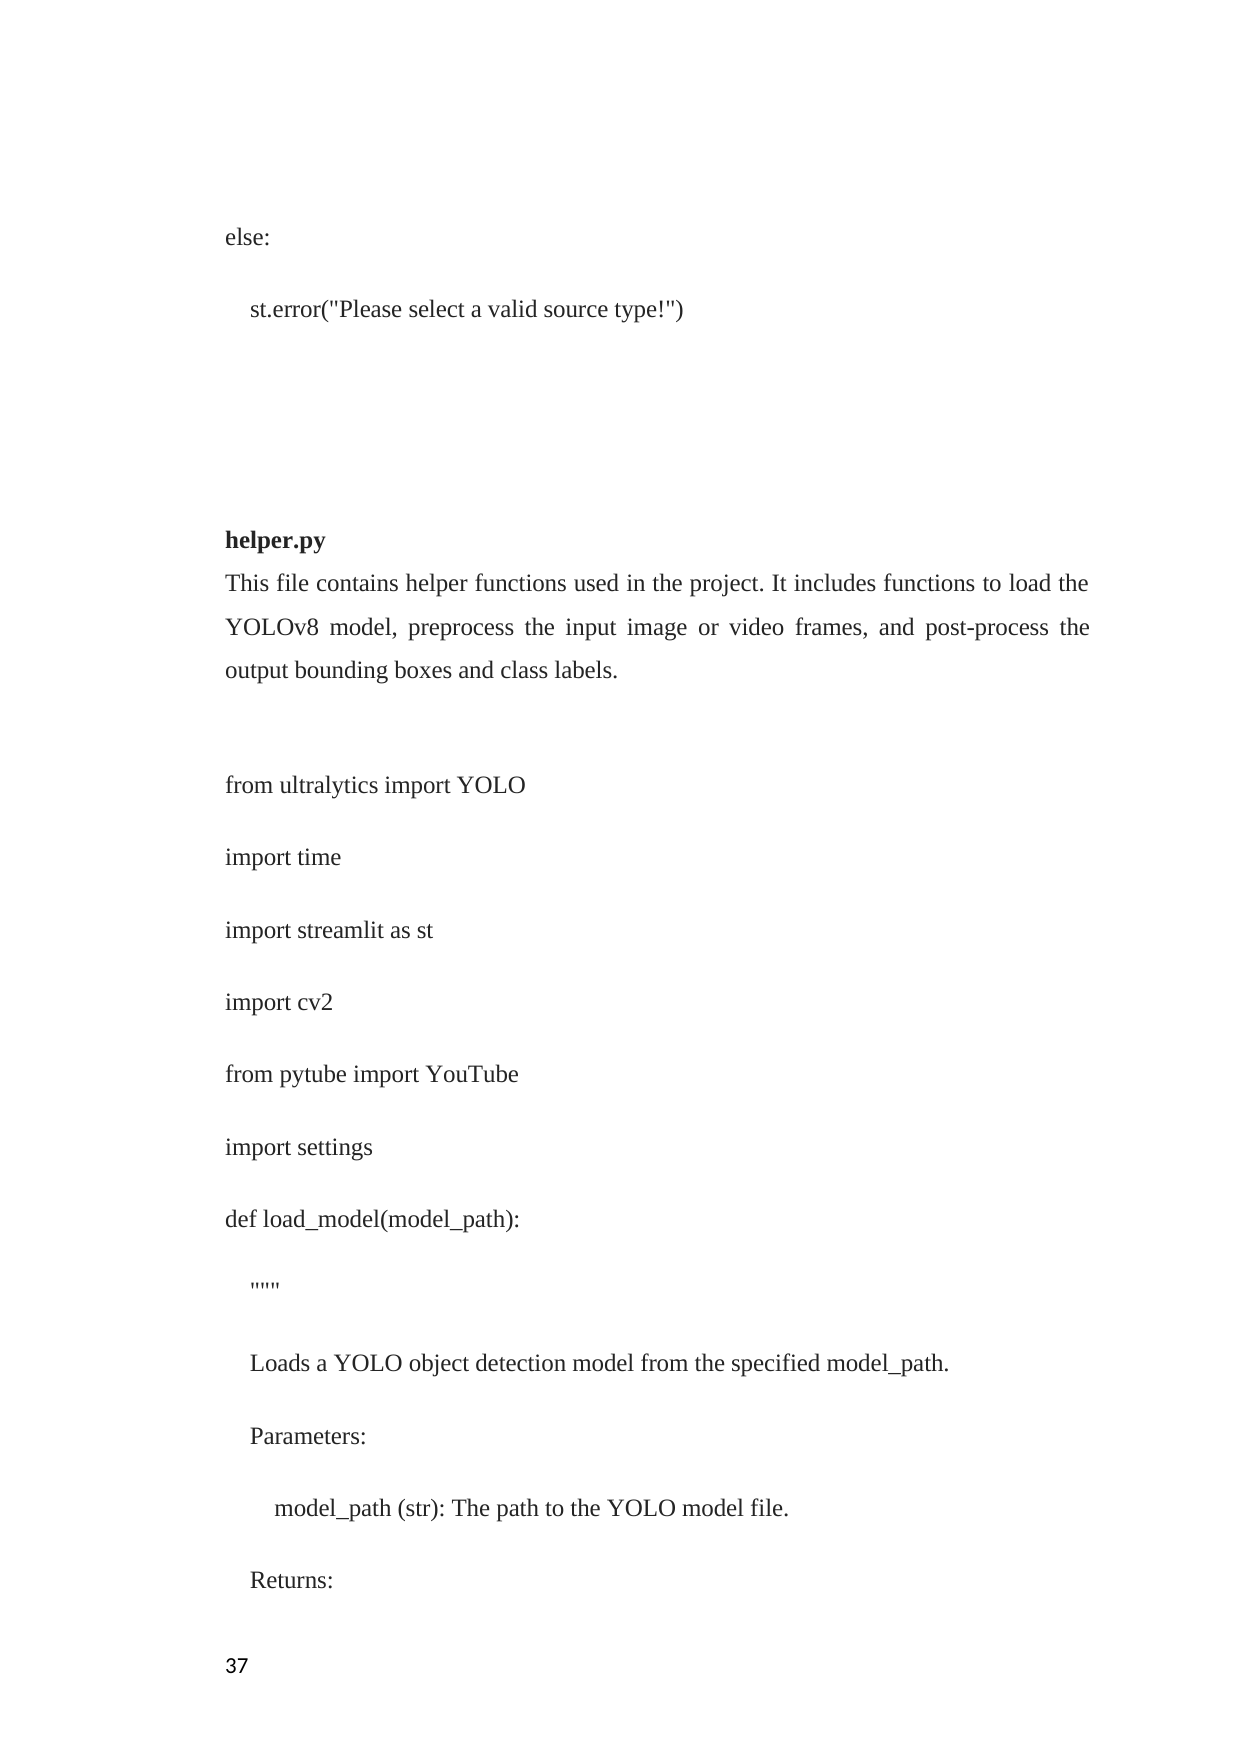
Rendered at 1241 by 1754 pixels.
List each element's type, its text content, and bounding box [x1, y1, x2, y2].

text import time [225, 842, 1090, 871]
text model_path (str): The path to the YOLO model file. [225, 1493, 1090, 1522]
text """ [225, 1276, 1090, 1305]
text Loads a YOLO object detection model from the specified model_path. [225, 1348, 1090, 1377]
text def load_model(model_path): [225, 1204, 1090, 1233]
text import settings [225, 1132, 1090, 1160]
text from pytube import YouTube [225, 1059, 1090, 1088]
text Returns: [225, 1565, 1090, 1594]
subtitle helper.py [225, 525, 1090, 554]
text from ultralytics import YOLO [225, 770, 1090, 799]
text import streamlit as st [225, 915, 1090, 943]
text import cv2 [225, 987, 1090, 1016]
text else: [225, 222, 1090, 251]
text st.error("Please select a valid source type!") [225, 294, 1090, 323]
text Parameters: [225, 1421, 1090, 1449]
text This file contains helper functions used in the project. It includes functions to load the YOLOv8 model, preprocess the input image or video frames, and post-process the output bounding boxes and class labels. [225, 568, 1090, 683]
